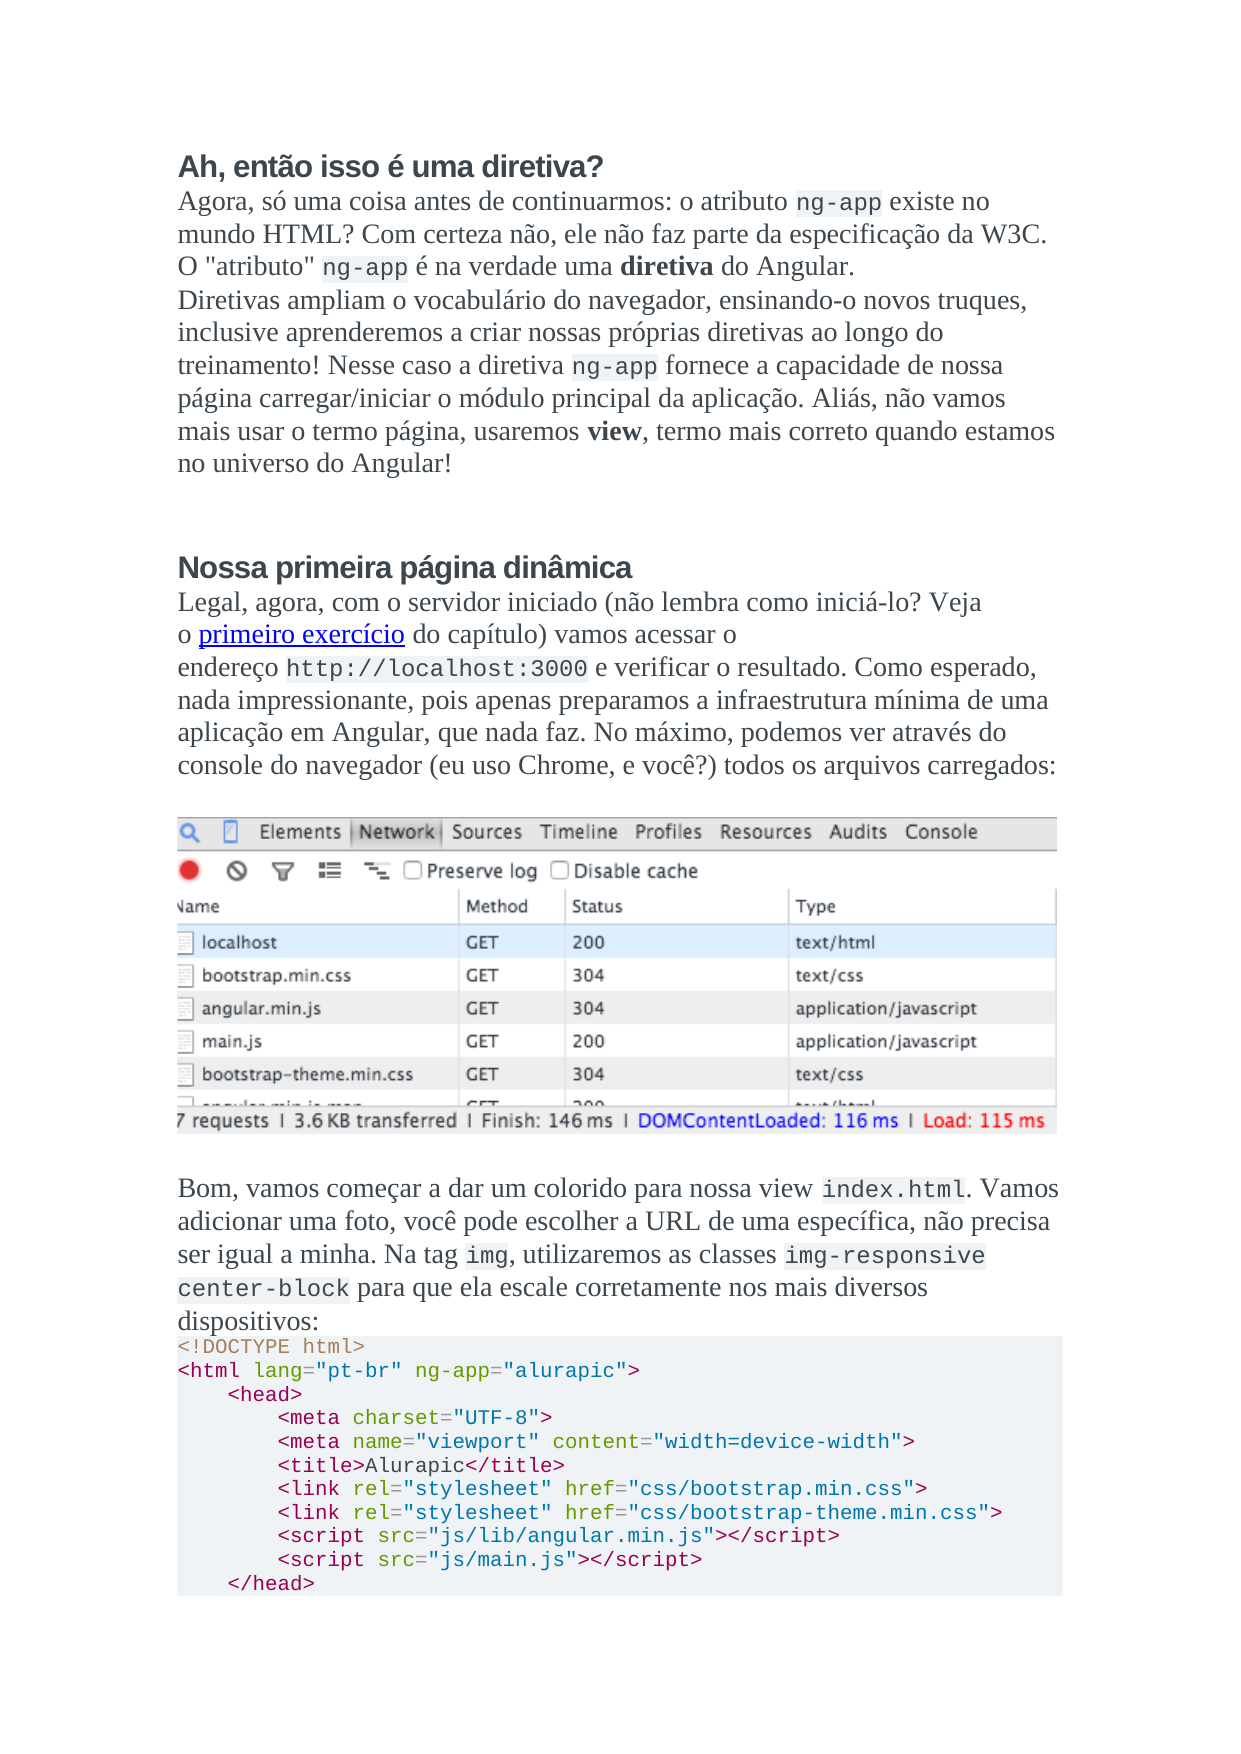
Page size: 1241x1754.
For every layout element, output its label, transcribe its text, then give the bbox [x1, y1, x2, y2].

text Bom, vamos começar a dar um colorido para nossa view index.html. Vamos adicionar uma foto, você pode escolher a URL de uma específica, não precisa ser igual a minha. Na tag img, utilizaremos as classes img-responsive center-block para que ela escale corretamente nos mais diversos dispositivos: [177, 1171, 1063, 1336]
text Legal, agora, com o servidor iniciado (não lembra como iniciá-lo? Veja o primeiro exercício do capítulo) vamos acessar o endereço http://localhost:3000 e verificar o resultado. Como esperado, nada impressionante, pois apenas preparamos a infraestrutura mínima de uma aplicação em Angular, que nada faz. No máximo, podemos ver através do console do navegador (eu uso Chrome, e você?) todos os arquivos carregados: [177, 585, 1063, 780]
text <meta name="viewport" content="width=device-width"> [177, 1431, 1063, 1454]
text <meta charset="UTF-8"> [177, 1407, 1063, 1431]
text <!DOCTYPE html> [177, 1336, 1063, 1360]
text Ah, então isso é uma diretiva? [177, 148, 1063, 183]
text Agora, só uma coisa antes de continuarmos: o atributo ng-app existe no mundo HTML? Com certeza não, ele não faz parte da especificação da W3C. O "atributo" ng-app é na verdade uma diretiva do Angular. [177, 183, 1063, 283]
picture [177, 817, 1057, 1134]
text Nossa primeira página dinâmica [177, 549, 1063, 585]
text Diretivas ampliam o vocabulário do navegador, ensinando-o novos truques, inclusive aprenderemos a criar nossas próprias diretivas ao longo do treinamento! Nesse caso a diretiva ng-app fornece a capacidade de nossa página carregar/iniciar o módulo principal da aplicação. Aliás, não vamos mais usar o termo página, usaremos view, termo mais correto quando estamos no universo do Angular! [177, 283, 1063, 478]
text <html lang="pt-br" ng-app="alurapic"> [177, 1360, 1063, 1384]
text <link rel="stylesheet" href="css/bootstrap.min.css"> [177, 1478, 1063, 1502]
text <script src="js/main.js"></script> [177, 1549, 1063, 1573]
text <head> [177, 1384, 1063, 1407]
text </head> [177, 1573, 1063, 1596]
text <link rel="stylesheet" href="css/bootstrap-theme.min.css"> [177, 1502, 1063, 1526]
text <script src="js/lib/angular.min.js"></script> [177, 1526, 1063, 1549]
text <title>Alurapic</title> [177, 1454, 1063, 1478]
